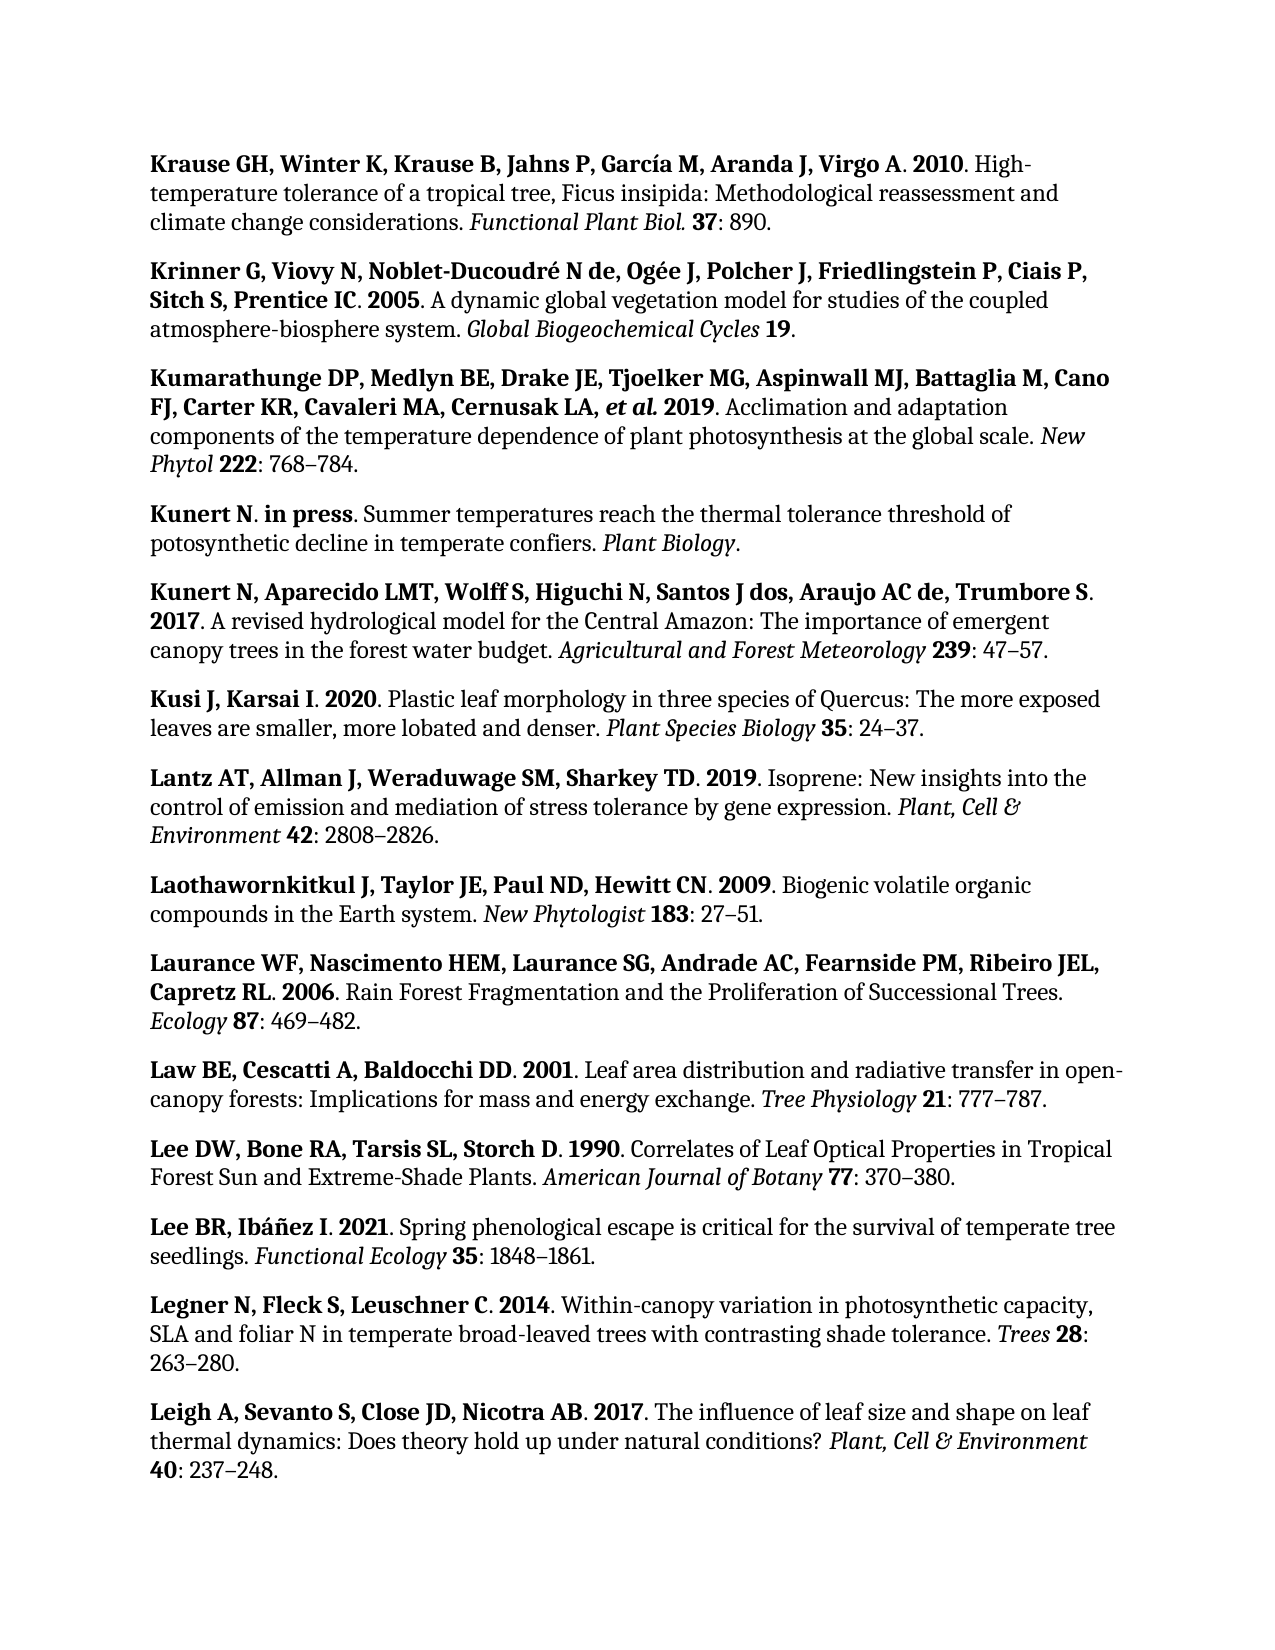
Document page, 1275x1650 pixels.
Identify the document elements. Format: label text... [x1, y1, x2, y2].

text Krause GH, Winter K, Krause B, Jahns P, García M, Aranda J, Virgo A. 2010. High-temperature tolerance of a tropical tree, Ficus insipida: Methodological reassessment and climate change considerations. Functional Plant Biol. 37: 890. [150, 150, 1125, 236]
text Kumarathunge DP, Medlyn BE, Drake JE, Tjoelker MG, Aspinwall MJ, Battaglia M, Cano FJ, Carter KR, Cavaleri MA, Cernusak LA, et al. 2019. Acclimation and adaptation components of the temperature dependence of plant photosynthesis at the global scale. New Phytol 222: 768–784. [150, 364, 1125, 479]
text Leigh A, Sevanto S, Close JD, Nicotra AB. 2017. The influence of leaf size and shape on leaf thermal dynamics: Does theory hold up under natural conditions? Plant, Cell & Environment 40: 237–248. [150, 1398, 1125, 1484]
text Lee BR, Ibáñez I. 2021. Spring phenological escape is critical for the survival of temperate tree seedlings. Functional Ecology 35: 1848–1861. [150, 1213, 1125, 1270]
text Lantz AT, Allman J, Weraduwage SM, Sharkey TD. 2019. Isoprene: New insights into the control of emission and mediation of stress tolerance by gene expression. Plant, Cell & Environment 42: 2808–2826. [150, 764, 1125, 850]
text Kunert N. in press. Summer temperatures reach the thermal tolerance threshold of potosynthetic decline in temperate confiers. Plant Biology. [150, 500, 1125, 557]
text Kusi J, Karsai I. 2020. Plastic leaf morphology in three species of Quercus: The more exposed leaves are smaller, more lobated and denser. Plant Species Biology 35: 24–37. [150, 685, 1125, 743]
text Laurance WF, Nascimento HEM, Laurance SG, Andrade AC, Fearnside PM, Ribeiro JEL, Capretz RL. 2006. Rain Forest Fragmentation and the Proliferation of Successional Trees. Ecology 87: 469–482. [150, 949, 1125, 1035]
text Law BE, Cescatti A, Baldocchi DD. 2001. Leaf area distribution and radiative transfer in open-canopy forests: Implications for mass and energy exchange. Tree Physiology 21: 777–787. [150, 1056, 1125, 1114]
text Legner N, Fleck S, Leuschner C. 2014. Within-canopy variation in photosynthetic capacity, SLA and foliar N in temperate broad-leaved trees with contrasting shade tolerance. Trees 28: 263–280. [150, 1291, 1125, 1377]
text Krinner G, Viovy N, Noblet-Ducoudré N de, Ogée J, Polcher J, Friedlingstein P, Ciais P, Sitch S, Prentice IC. 2005. A dynamic global vegetation model for studies of the coupled atmosphere-biosphere system. Global Biogeochemical Cycles 19. [150, 257, 1125, 343]
text Laothawornkitkul J, Taylor JE, Paul ND, Hewitt CN. 2009. Biogenic volatile organic compounds in the Earth system. New Phytologist 183: 27–51. [150, 871, 1125, 928]
text Lee DW, Bone RA, Tarsis SL, Storch D. 1990. Correlates of Leaf Optical Properties in Tropical Forest Sun and Extreme-Shade Plants. American Journal of Botany 77: 370–380. [150, 1134, 1125, 1192]
text Kunert N, Aparecido LMT, Wolff S, Higuchi N, Santos J dos, Araujo AC de, Trumbore S. 2017. A revised hydrological model for the Central Amazon: The importance of emergent canopy trees in the forest water budget. Agricultural and Forest Meteorology 239: 47–57. [150, 578, 1125, 664]
